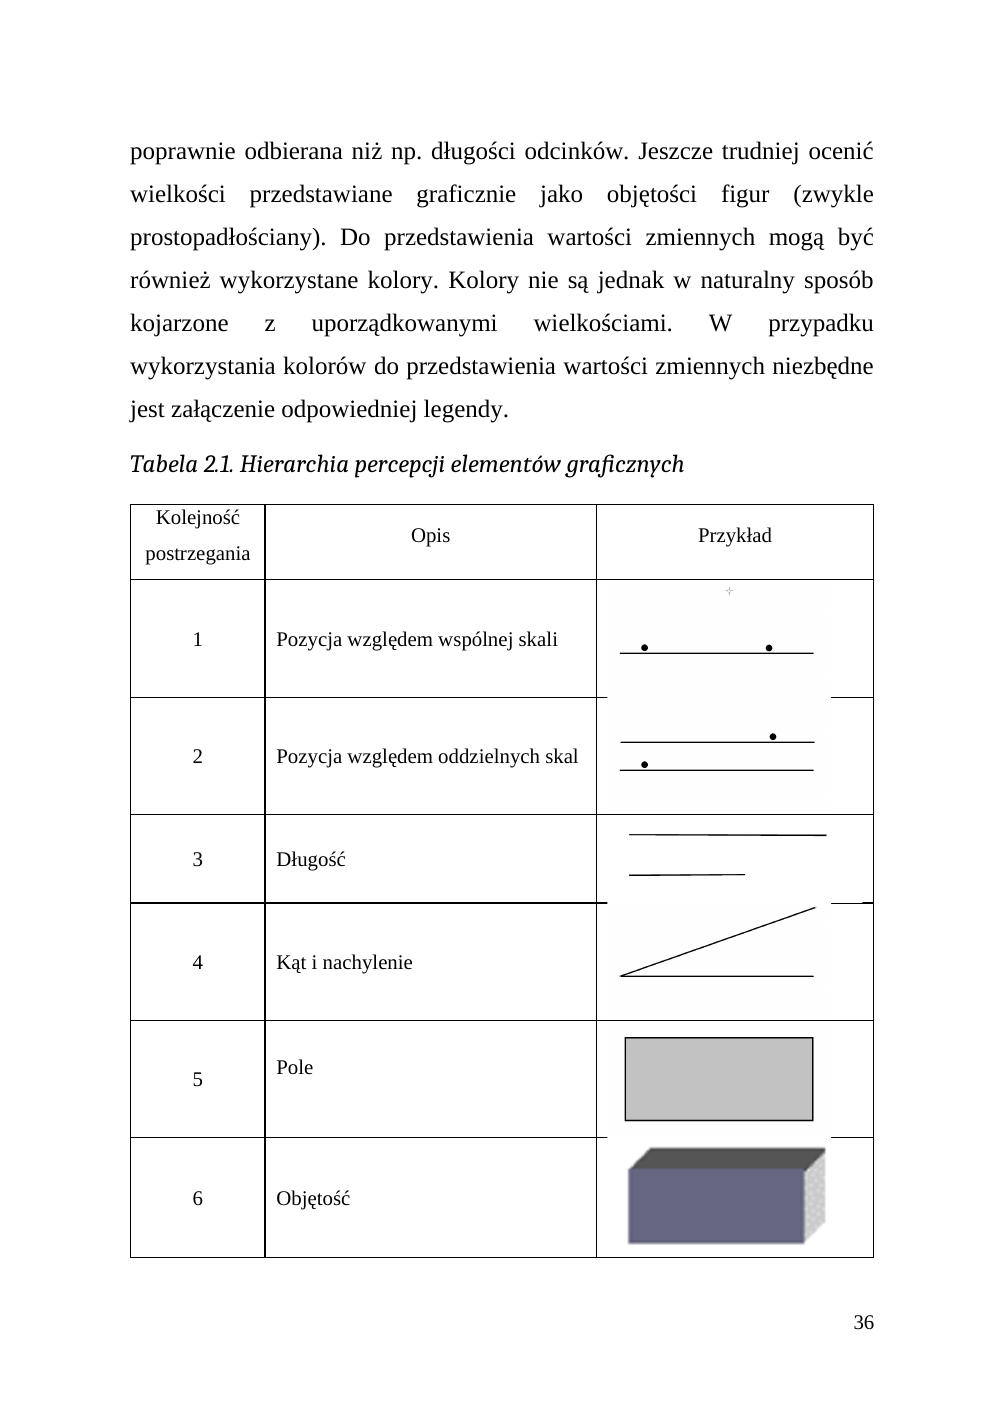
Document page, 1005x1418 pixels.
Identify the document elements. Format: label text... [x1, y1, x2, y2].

table_cell Długość [266, 815, 596, 902]
table_header Kolejność postrzegania [131, 505, 264, 579]
table_cell [597, 1138, 607, 1257]
text Tabela 2.1. Hierarchia percepcji elementów graficznych [130, 450, 874, 479]
table_cell [597, 580, 607, 697]
picture [607, 1021, 847, 1257]
table_cell [597, 904, 607, 1020]
table_cell [847, 1138, 873, 1257]
table_cell [597, 1021, 607, 1137]
table_cell [597, 815, 607, 902]
table_cell 4 [131, 904, 264, 1020]
table_cell Pole [266, 1021, 596, 1137]
table_cell [832, 1021, 873, 1137]
table_cell [832, 580, 873, 697]
table_header Opis [266, 505, 596, 579]
table_cell 2 [131, 698, 264, 814]
table_cell 6 [131, 1138, 264, 1257]
table_cell Kąt i nachylenie [266, 904, 596, 1020]
table_cell [597, 698, 607, 814]
table_cell 3 [131, 815, 264, 902]
table_header Przykład [597, 505, 873, 579]
picture [607, 815, 863, 1020]
table_cell 1 [131, 580, 264, 697]
table_cell [832, 698, 873, 814]
table_cell Pozycja względem oddzielnych skal [266, 698, 596, 814]
table_cell 5 [131, 1021, 264, 1137]
table_cell [832, 904, 873, 1020]
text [130, 136, 874, 423]
table_cell Pozycja względem wspólnej skali [266, 580, 596, 697]
picture [607, 580, 832, 814]
table_cell [863, 815, 873, 902]
table_cell Objętość [266, 1138, 596, 1257]
